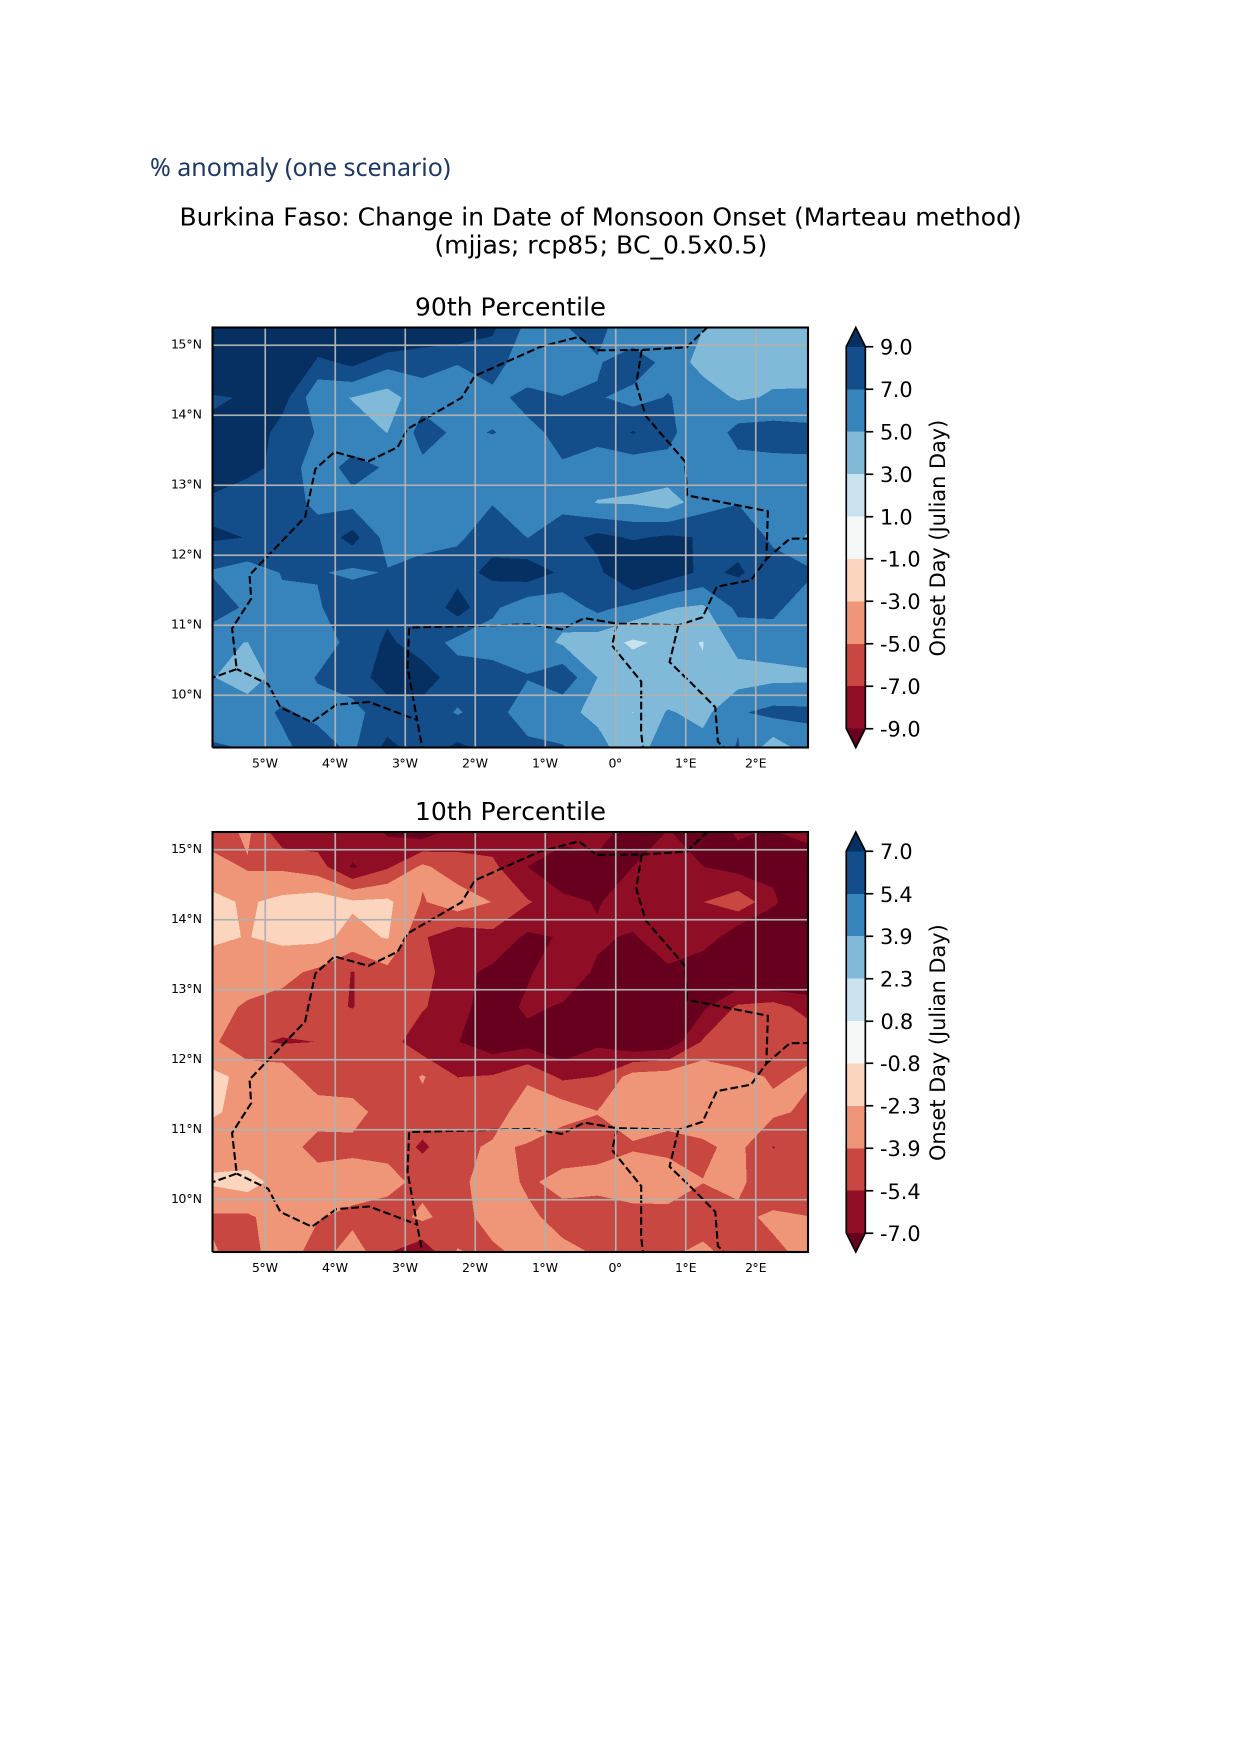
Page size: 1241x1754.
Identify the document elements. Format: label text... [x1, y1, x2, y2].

picture [150, 184, 1050, 1384]
subtitle % anomaly (one scenario) [150, 150, 1090, 184]
